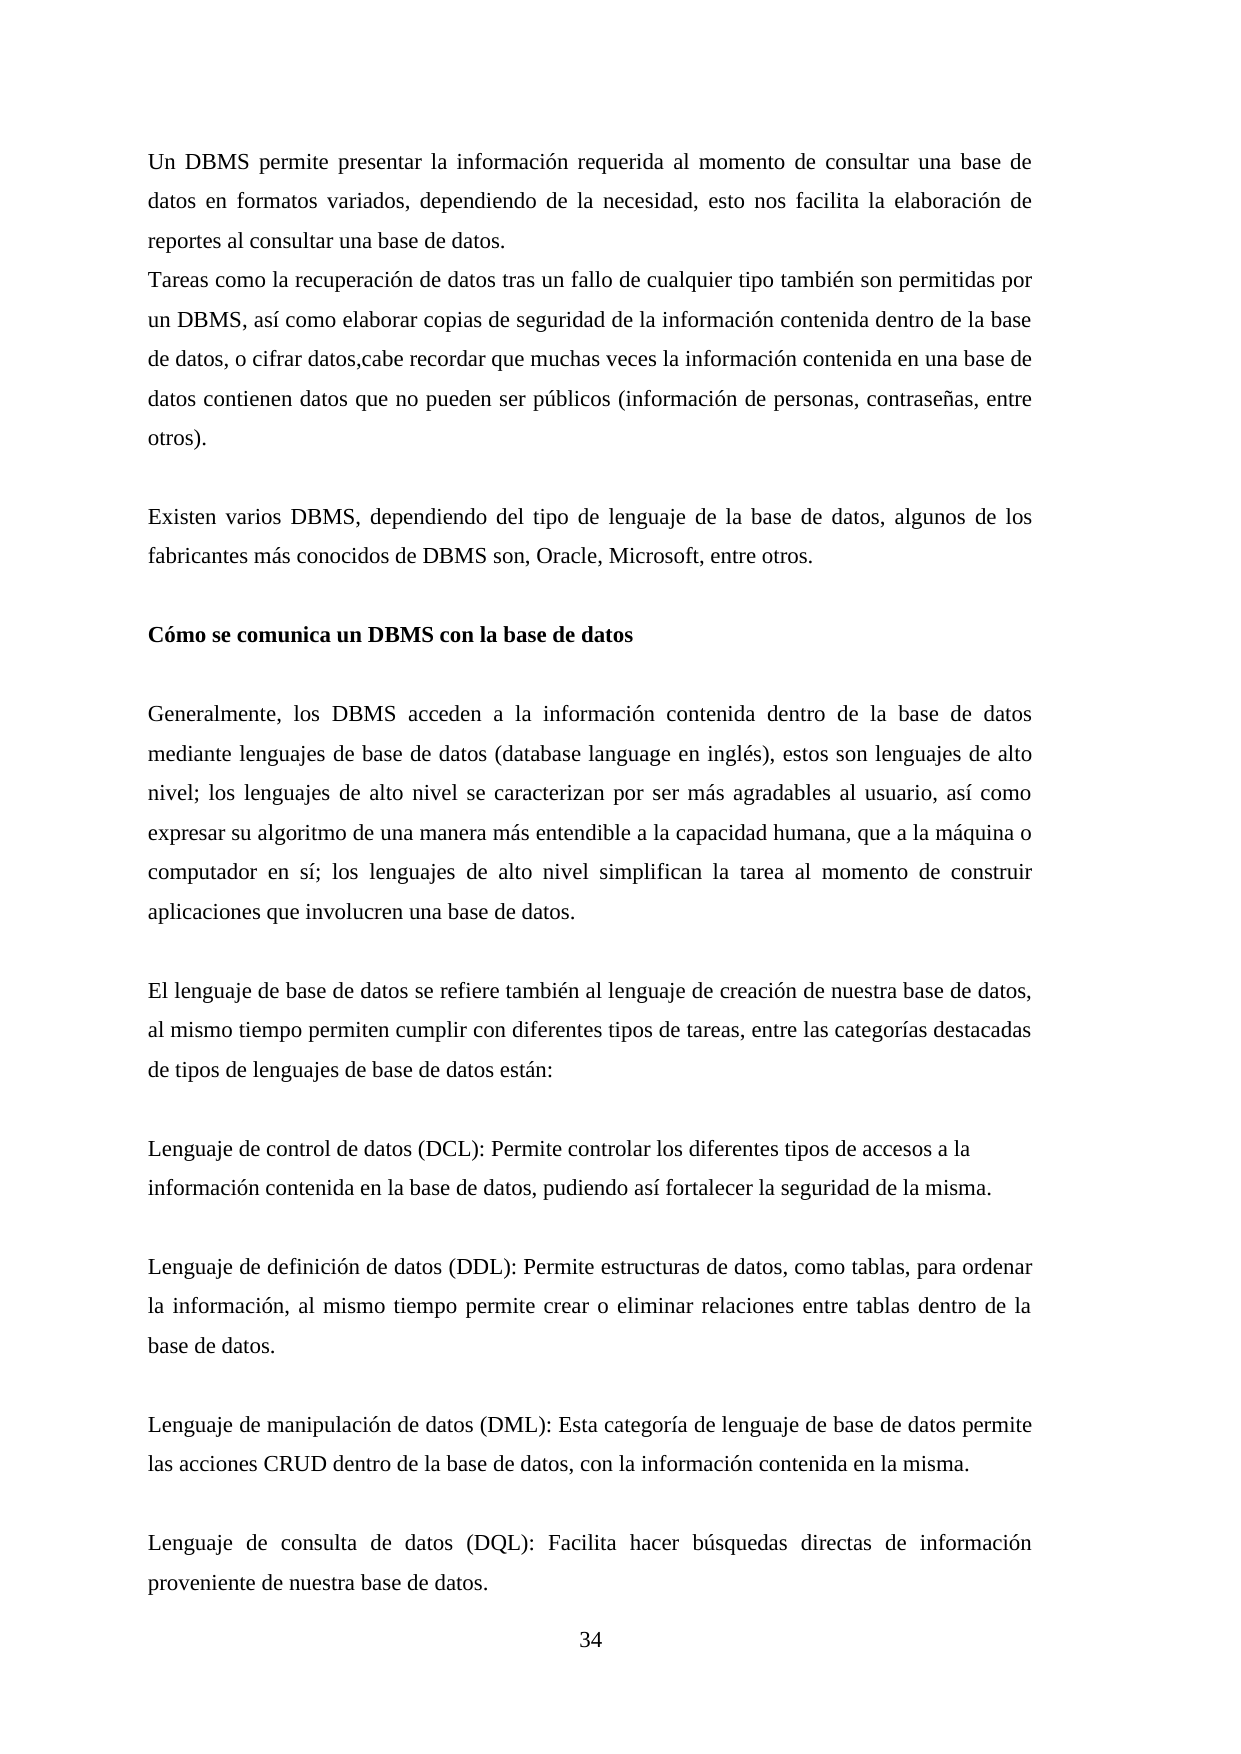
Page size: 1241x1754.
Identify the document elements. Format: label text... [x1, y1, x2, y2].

text Generalmente, los DBMS acceden a la información contenida dentro de la base de datos mediante lenguajes de base de datos (database language en inglés), estos son lenguajes de alto nivel; los lenguajes de alto nivel se caracterizan por ser más agradables al usuario, así como expresar su algoritmo de una manera más entendible a la capacidad humana, que a la máquina o computador en sí; los lenguajes de alto nivel simplifican la tarea al momento de construir aplicaciones que involucren una base de datos. [148, 700, 1033, 924]
text Lenguaje de consulta de datos (DQL): Facilita hacer búsquedas directas de información proveniente de nuestra base de datos. [148, 1529, 1033, 1595]
text El lenguaje de base de datos se refiere también al lenguaje de creación de nuestra base de datos, al mismo tiempo permiten cumplir con diferentes tipos de tareas, entre las categorías destacadas de tipos de lenguajes de base de datos están: [148, 977, 1033, 1082]
text Lenguaje de definición de datos (DDL): Permite estructuras de datos, como tablas, para ordenar la información, al mismo tiempo permite crear o eliminar relaciones entre tablas dentro de la base de datos. [148, 1253, 1033, 1358]
text Cómo se comunica un DBMS con la base de datos [148, 621, 1033, 648]
text Lenguaje de control de datos (DCL): Permite controlar los diferentes tipos de accesos a la información contenida en la base de datos, pudiendo así fortalecer la seguridad de la misma. [148, 1135, 1033, 1201]
text Tareas como la recuperación de datos tras un fallo de cualquier tipo también son permitidas por un DBMS, así como elaborar copias de seguridad de la información contenida dentro de la base de datos, o cifrar datos,cabe recordar que muchas veces la información contenida en una base de datos contienen datos que no pueden ser públicos (información de personas, contraseñas, entre otros). [148, 266, 1033, 450]
text Existen varios DBMS, dependiendo del tipo de lenguaje de la base de datos, algunos de los fabricantes más conocidos de DBMS son, Oracle, Microsoft, entre otros. [148, 503, 1033, 569]
text Un DBMS permite presentar la información requerida al momento de consultar una base de datos en formatos variados, dependiendo de la necesidad, esto nos facilita la elaboración de reportes al consultar una base de datos. [148, 148, 1033, 253]
text Lenguaje de manipulación de datos (DML): Esta categoría de lenguaje de base de datos permite las acciones CRUD dentro de la base de datos, con la información contenida en la misma. [148, 1411, 1033, 1477]
